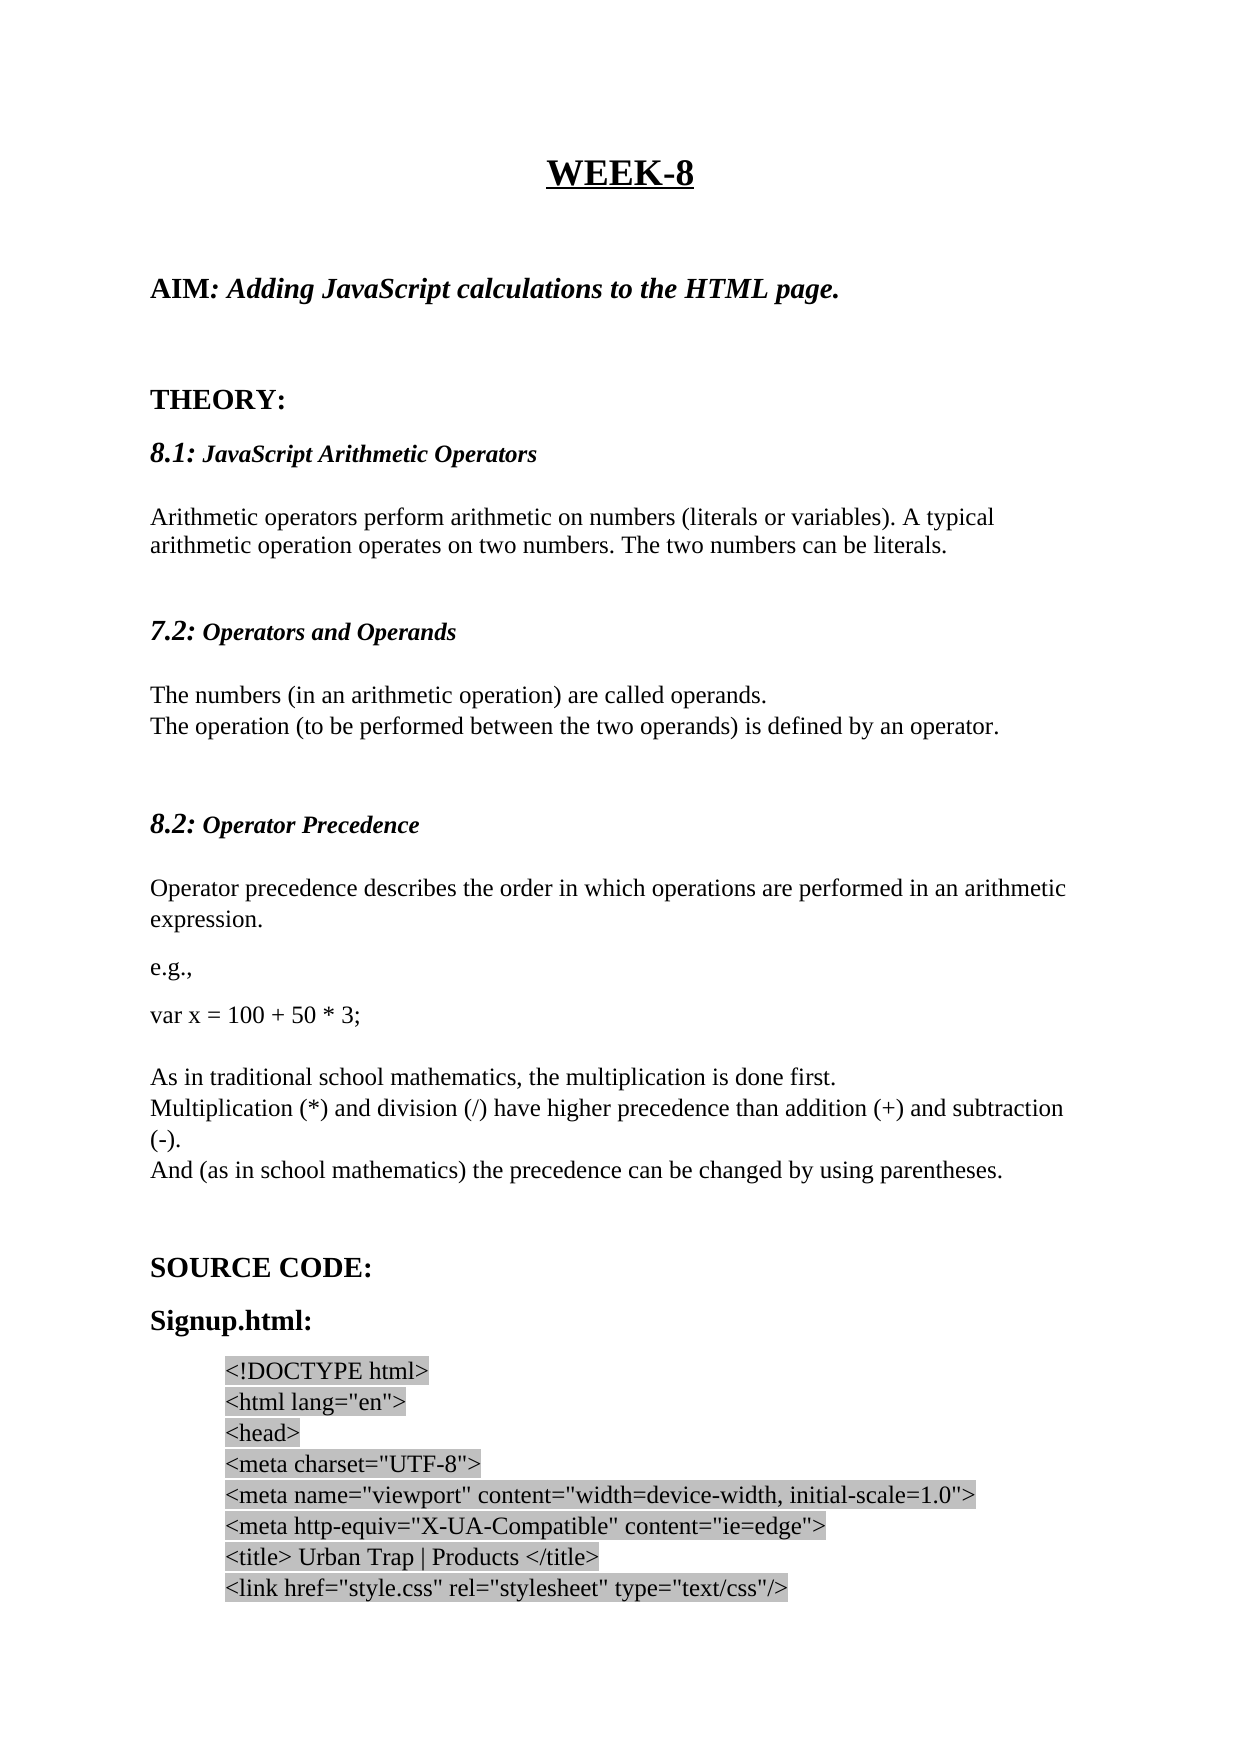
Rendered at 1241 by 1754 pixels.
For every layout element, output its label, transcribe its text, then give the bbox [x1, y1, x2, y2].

text 8.2: Operator Precedence [150, 806, 1090, 840]
text SOURCE CODE: [150, 1250, 1090, 1284]
text Operator precedence describes the order in which operations are performed in an arithmetic expression. [150, 873, 1090, 933]
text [225, 1356, 1090, 1602]
text AIM: Adding JavaScript calculations to the HTML page. [150, 271, 1090, 305]
text WEEK-8 [150, 150, 1090, 193]
text Signup.html: [150, 1303, 1090, 1337]
text 8.1: JavaScript Arithmetic Operators [150, 435, 1090, 468]
text 7.2: Operators and Operands [150, 613, 1090, 646]
text var x = 100 + 50 * 3; As in traditional school mathematics, the multiplication is done first. Multiplication (*) and division (/) have higher precedence than addition (+) and subtraction (-). And (as in school mathematics) the precedence can be changed by using parentheses. [150, 1000, 1090, 1184]
text e.g., [150, 952, 1090, 981]
text The numbers (in an arithmetic operation) are called operands. The operation (to be performed between the two operands) is defined by an operator. [150, 680, 1090, 739]
text THEORY: [150, 382, 1090, 416]
text Arithmetic operators perform arithmetic on numbers (literals or variables). A typical arithmetic operation operates on two numbers. The two numbers can be literals. [150, 502, 1090, 559]
